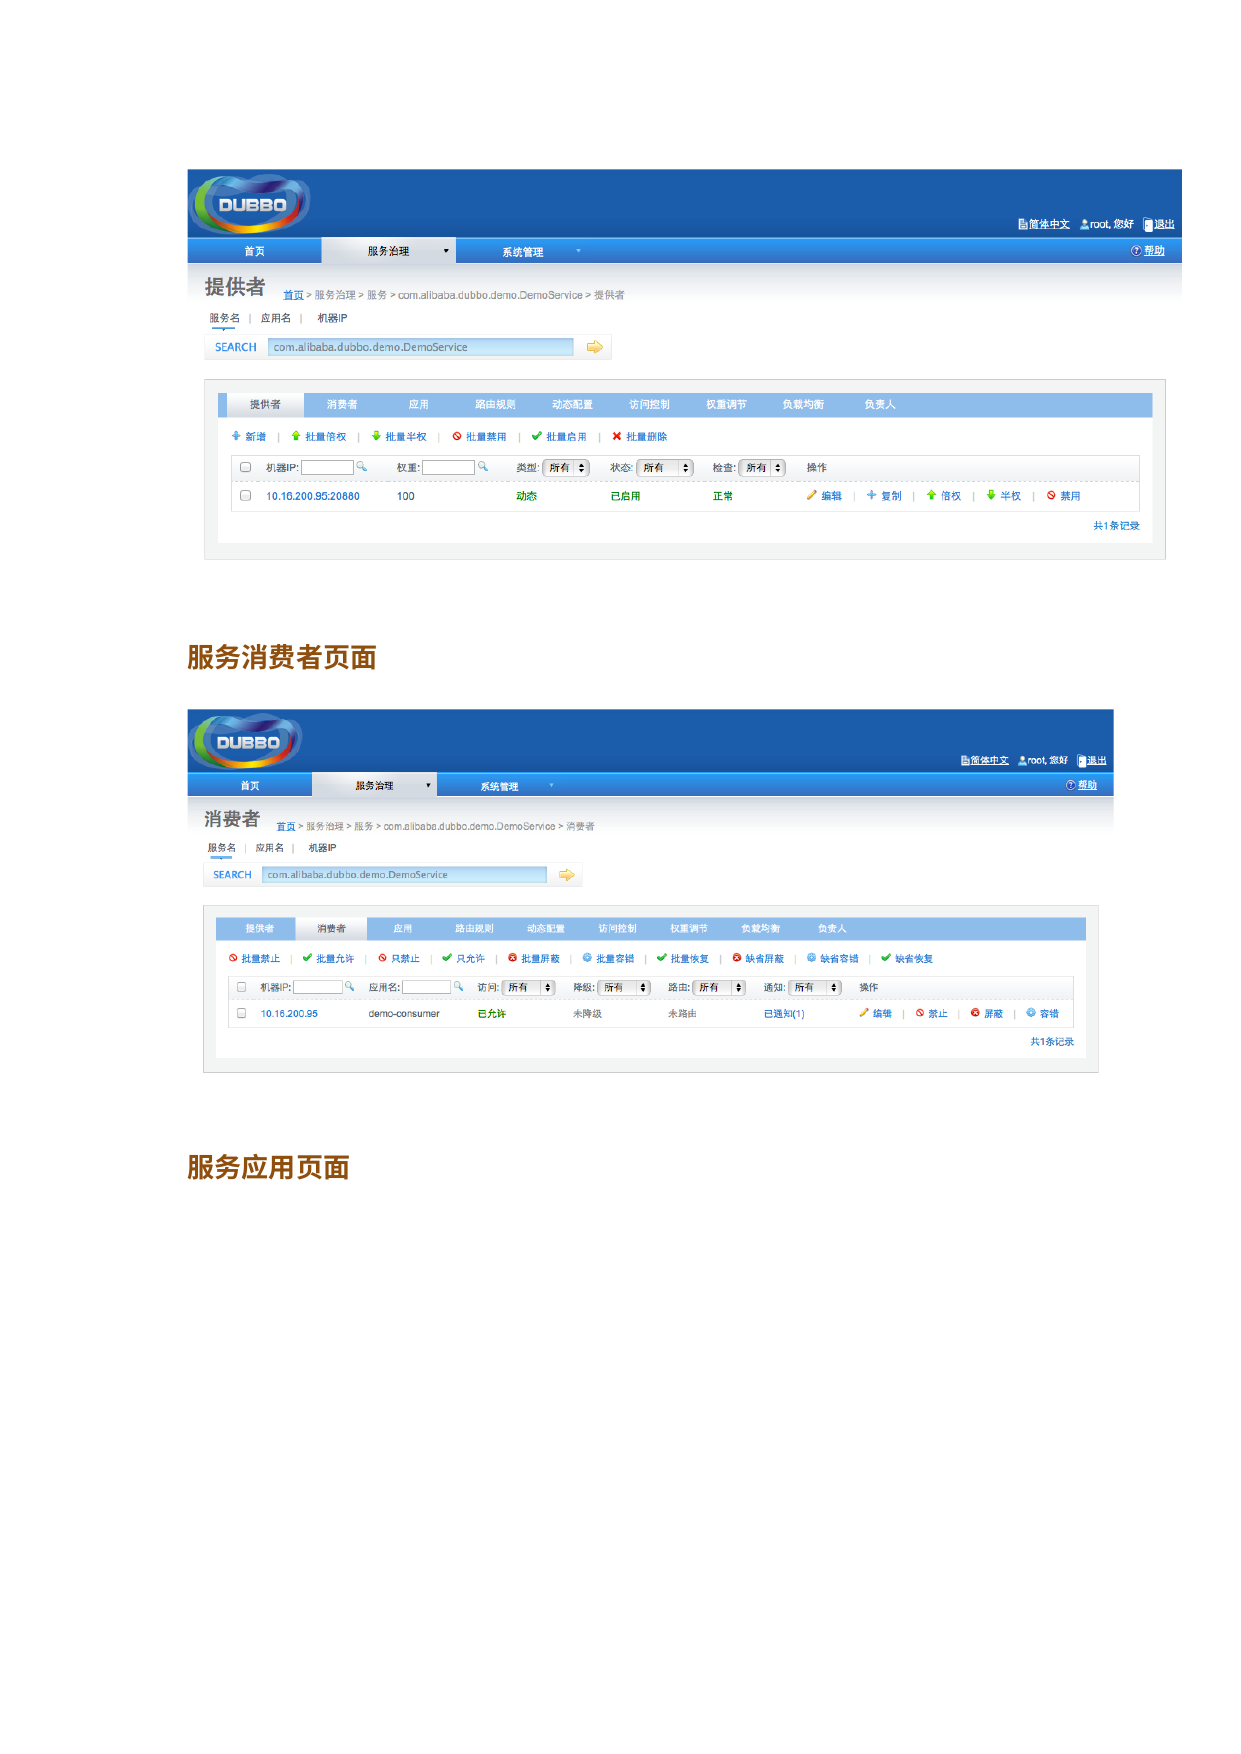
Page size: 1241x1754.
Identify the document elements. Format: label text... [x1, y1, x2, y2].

picture [187, 169, 1182, 577]
text 服务应用页面 [187, 1133, 1053, 1198]
text 服务消费者页面 [187, 623, 1053, 688]
picture [187, 709, 1114, 1090]
